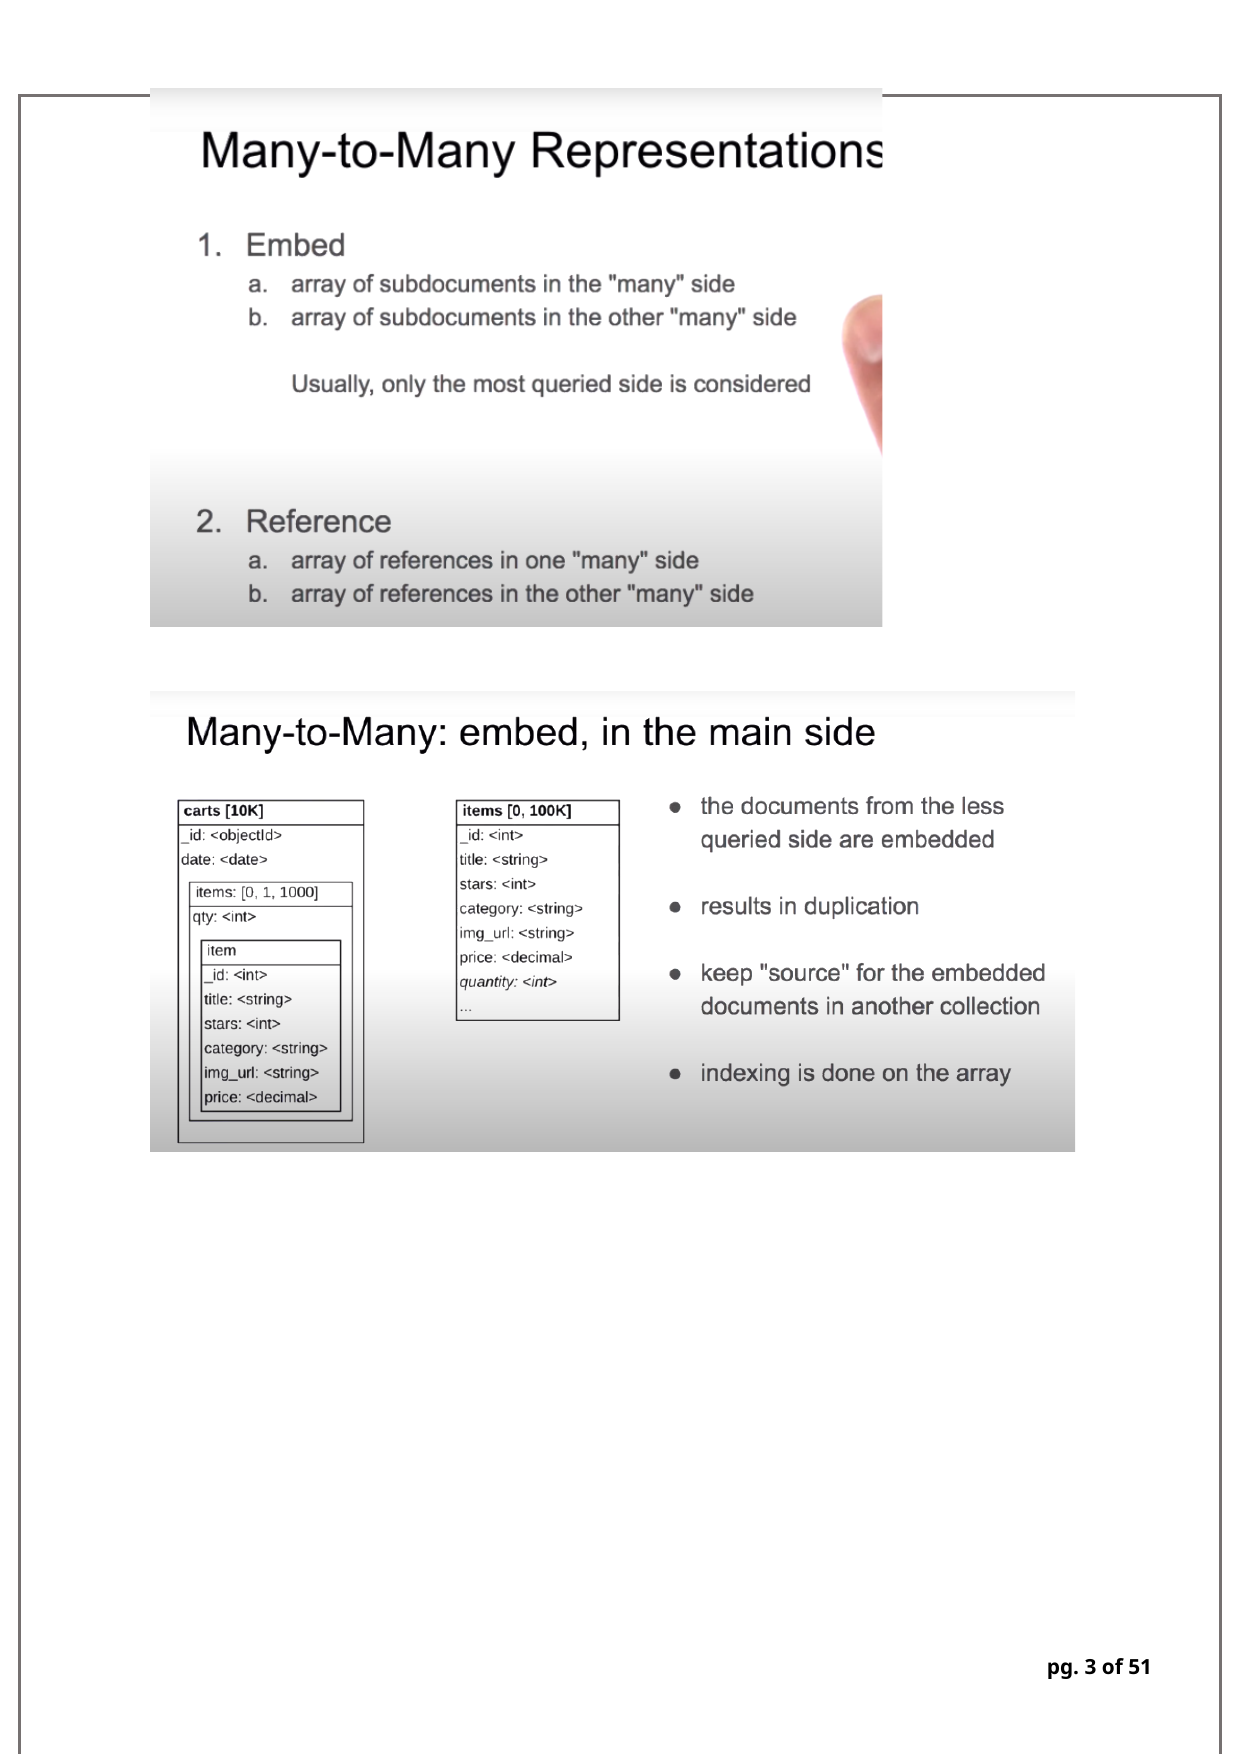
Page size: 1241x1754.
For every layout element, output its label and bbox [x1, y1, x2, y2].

picture [150, 88, 883, 627]
picture [150, 691, 1076, 1152]
